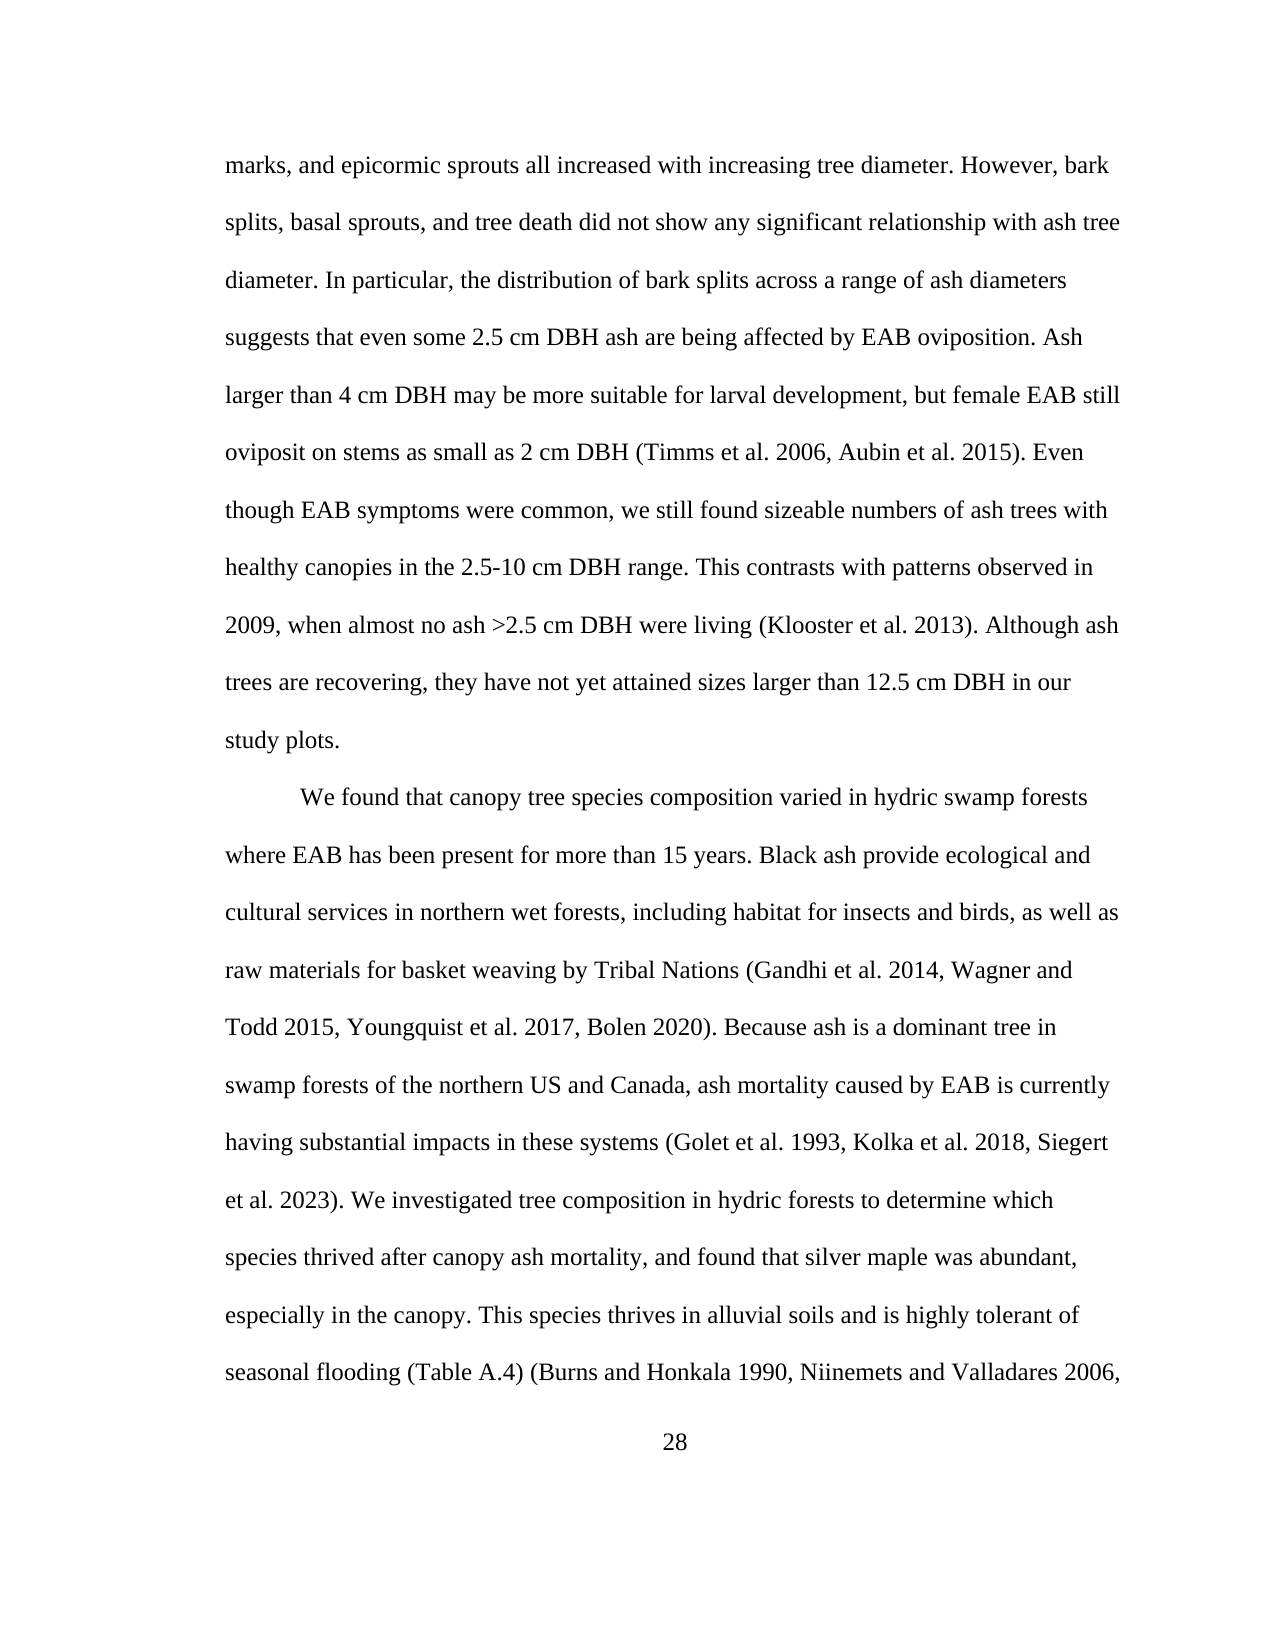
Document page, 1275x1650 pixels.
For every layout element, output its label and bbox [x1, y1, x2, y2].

text [225, 150, 1125, 754]
text [225, 782, 1125, 1386]
